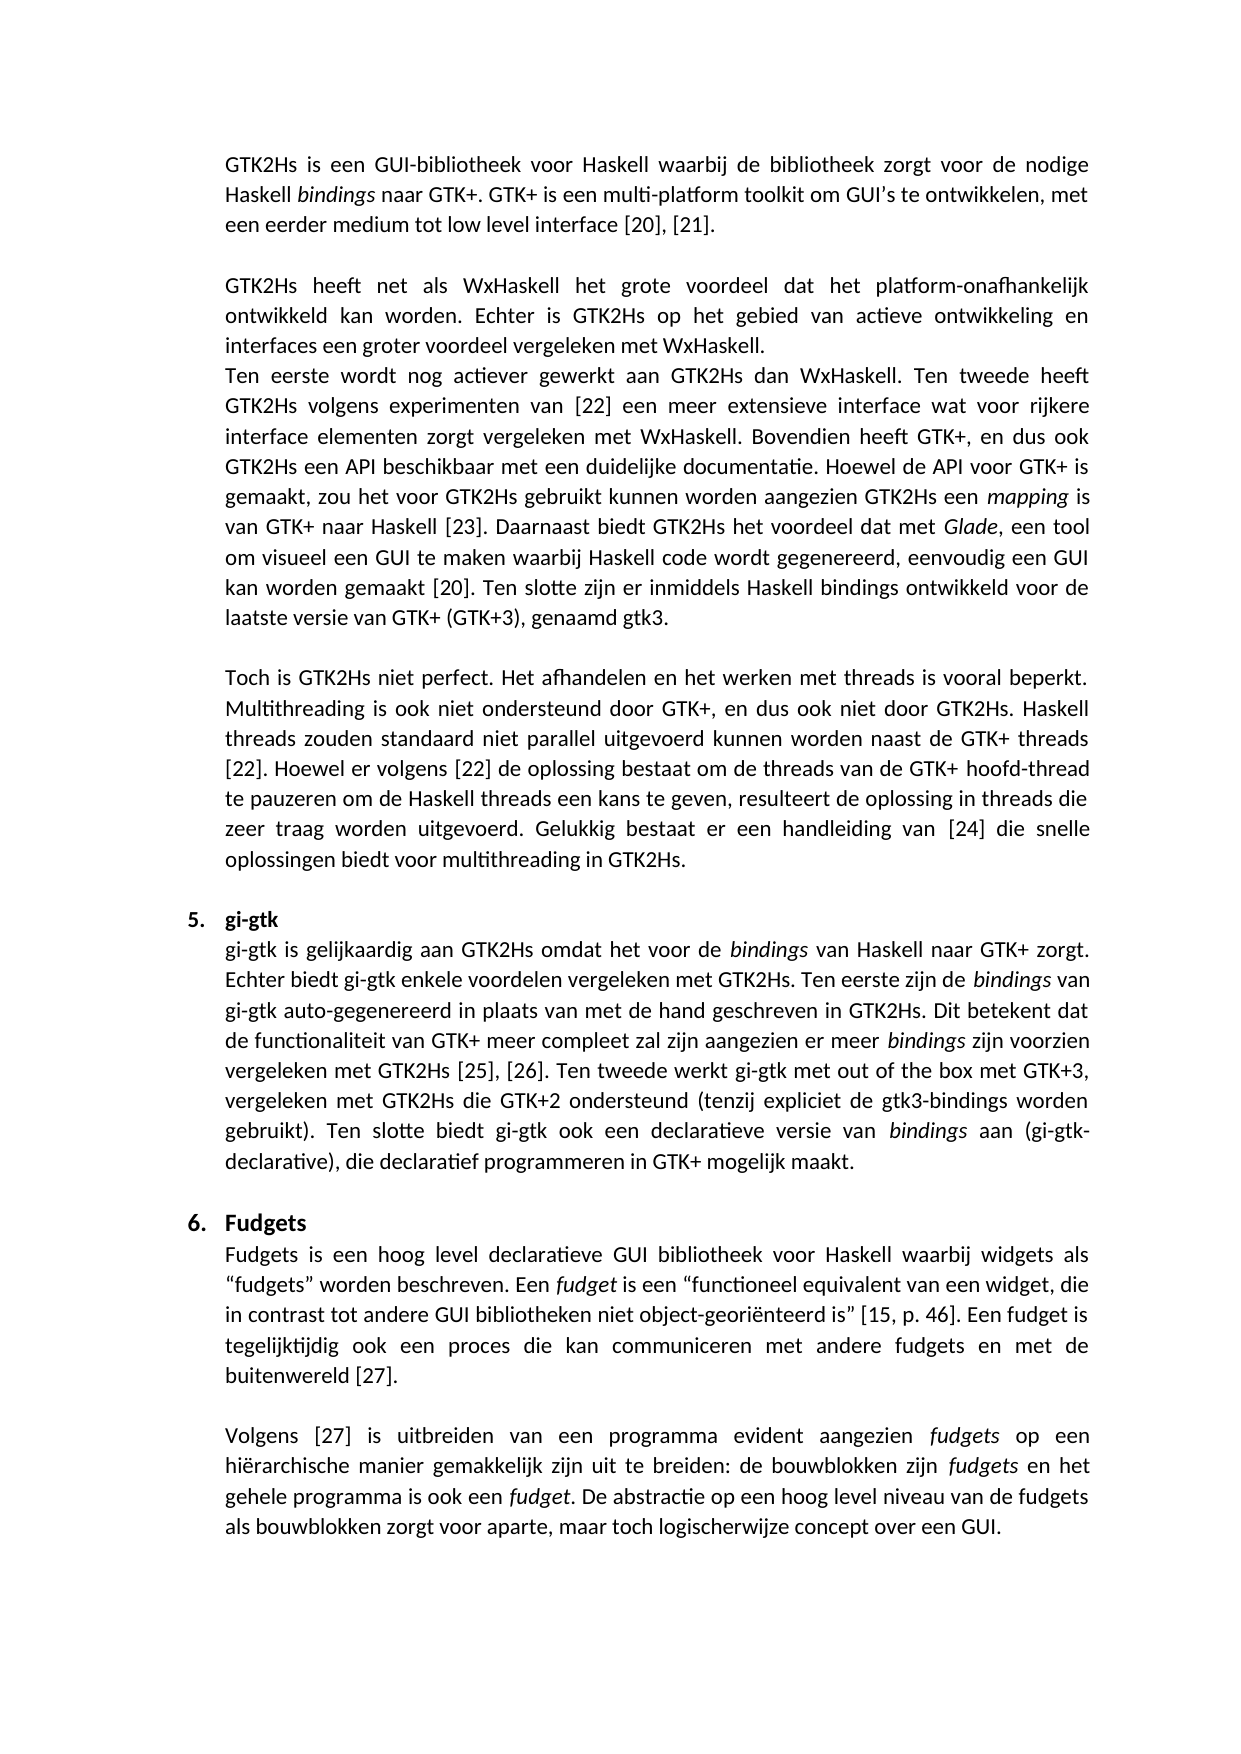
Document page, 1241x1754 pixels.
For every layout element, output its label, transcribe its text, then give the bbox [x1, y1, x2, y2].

list GTK2Hs heeft net als WxHaskell het grote voordeel dat het platform-onafhankelijk ontwikkeld kan worden. Echter is GTK2Hs op het gebied van actieve ontwikkeling en interfaces een groter voordeel vergeleken met WxHaskell. [225, 271, 1090, 359]
list Fudgets [187, 1207, 1090, 1238]
list Toch is GTK2Hs niet perfect. Het afhandelen en het werken met threads is vooral beperkt. Multithreading is ook niet ondersteund door GTK+, en dus ook niet door GTK2Hs. Haskell threads zouden standaard niet parallel uitgevoerd kunnen worden naast de GTK+ threads . Hoewel er volgens de oplossing bestaat om de threads van de GTK+ hoofd-thread te pauzeren om de Haskell threads een kans te geven, resulteert de oplossing in threads die zeer traag worden uitgevoerd. Gelukkig bestaat er een handleiding van die snelle oplossingen biedt voor multithreading in GTK2Hs. [225, 663, 1090, 873]
list Ten eerste wordt nog actiever gewerkt aan GTK2Hs dan WxHaskell. Ten tweede heeft GTK2Hs volgens experimenten van een meer extensieve interface wat voor rijkere interface elementen zorgt vergeleken met WxHaskell. Bovendien heeft GTK+, en dus ook GTK2Hs een API beschikbaar met een duidelijke documentatie. Hoewel de API voor GTK+ is gemaakt, zou het voor GTK2Hs gebruikt kunnen worden aangezien GTK2Hs een mapping is van GTK+ naar Haskell . Daarnaast biedt GTK2Hs het voordeel dat met Glade, een tool om visueel een GUI te maken waarbij Haskell code wordt gegenereerd, eenvoudig een GUI kan worden gemaakt . Ten slotte zijn er inmiddels Haskell bindings ontwikkeld voor de laatste versie van GTK+ (GTK+3), genaamd gtk3. [225, 361, 1090, 631]
list Volgens is uitbreiden van een programma evident aangezien fudgets op een hiërarchische manier gemakkelijk zijn uit te breiden: de bouwblokken zijn fudgets en het gehele programma is ook een fudget. De abstractie op een hoog level niveau van de fudgets als bouwblokken zorgt voor aparte, maar toch logischerwijze concept over een GUI. [225, 1421, 1090, 1540]
list Fudgets is een hoog level declaratieve GUI bibliotheek voor Haskell waarbij widgets als “fudgets” worden beschreven. Een fudget is een “functioneel equivalent van een widget, die in contrast tot andere GUI bibliotheken niet object-georiënteerd is” [15, p. 46]. Een fudget is tegelijktijdig ook een proces die kan communiceren met andere fudgets en met de buitenwereld . [225, 1240, 1090, 1389]
list gi-gtk [187, 905, 1090, 933]
list gi-gtk is gelijkaardig aan GTK2Hs omdat het voor de bindings van Haskell naar GTK+ zorgt. Echter biedt gi-gtk enkele voordelen vergeleken met GTK2Hs. Ten eerste zijn de bindings van gi-gtk auto-gegenereerd in plaats van met de hand geschreven in GTK2Hs. Dit betekent dat de functionaliteit van GTK+ meer compleet zal zijn aangezien er meer bindings zijn voorzien vergeleken met GTK2Hs ,. Ten tweede werkt gi-gtk met out of the box met GTK+3, vergeleken met GTK2Hs die GTK+2 ondersteund (tenzij expliciet de gtk3-bindings worden gebruikt). Ten slotte biedt gi-gtk ook een declaratieve versie van bindings aan (gi-gtk-declarative), die declaratief programmeren in GTK+ mogelijk maakt. [225, 935, 1090, 1175]
list GTK2Hs is een GUI-bibliotheek voor Haskell waarbij de bibliotheek zorgt voor de nodige Haskell bindings naar GTK+. GTK+ is een multi-platform toolkit om GUI’s te ontwikkelen, met een eerder medium tot low level interface , . [225, 150, 1090, 238]
